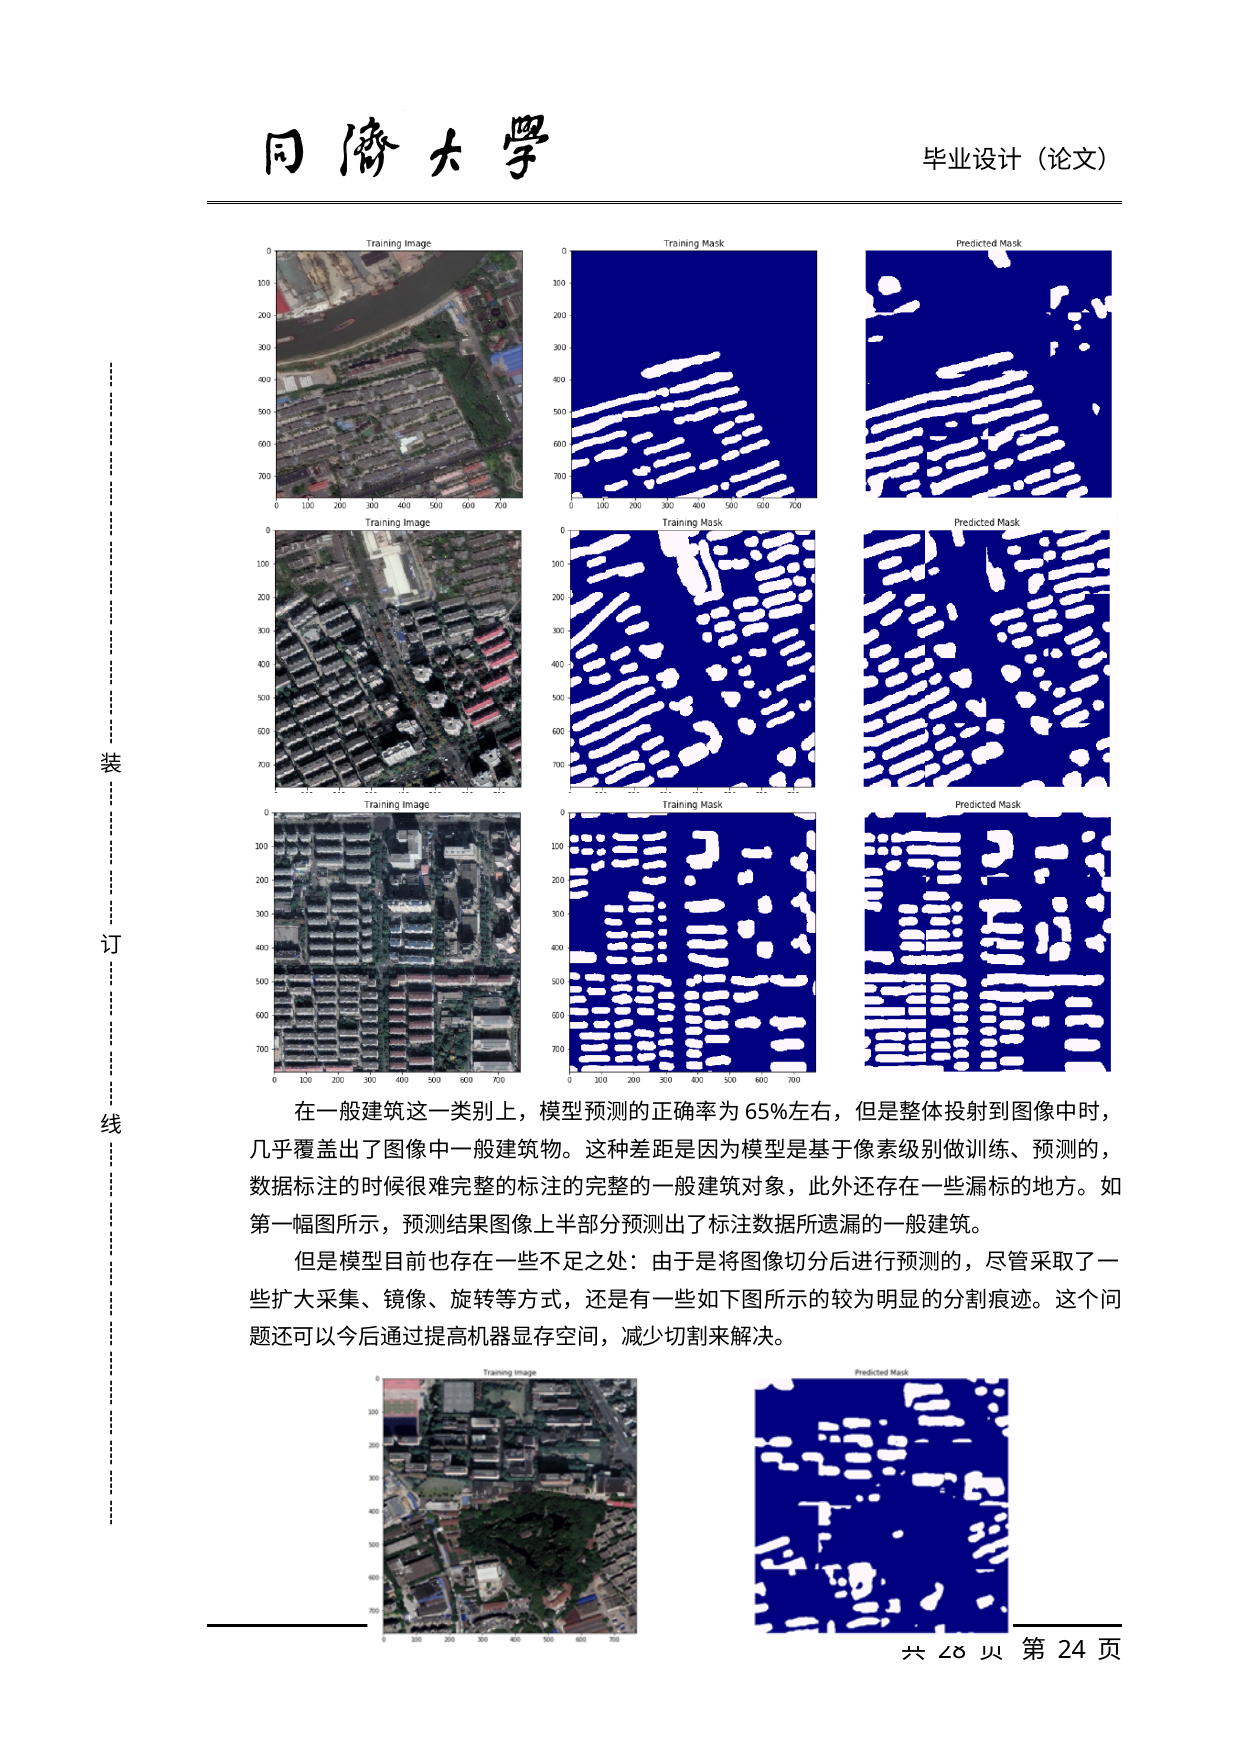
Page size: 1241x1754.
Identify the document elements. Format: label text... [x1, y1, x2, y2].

picture [244, 106, 567, 185]
text 但是模型目前也存在一些不足之处：由于是将图像切分后进行预测的，尽管采取了一些扩大采集、镜像、旋转等方式，还是有一些如下图所示的较为明显的分割痕迹。这个问题还可以今后通过提高机器显存空间，减少切割来解决。 [249, 1239, 1122, 1352]
picture [255, 227, 1117, 1090]
text 在一般建筑这一类别上，模型预测的正确率为65%左右，但是整体投射到图像中时，几乎覆盖出了图像中一般建筑物。这种差距是因为模型是基于像素级别做训练、预测的，数据标注的时候很难完整的标注的完整的一般建筑对象，此外还存在一些漏标的地方。如第一幅图所示，预测结果图像上半部分预测出了标注数据所遗漏的一般建筑。 [249, 1089, 1122, 1239]
picture [367, 1363, 1013, 1646]
